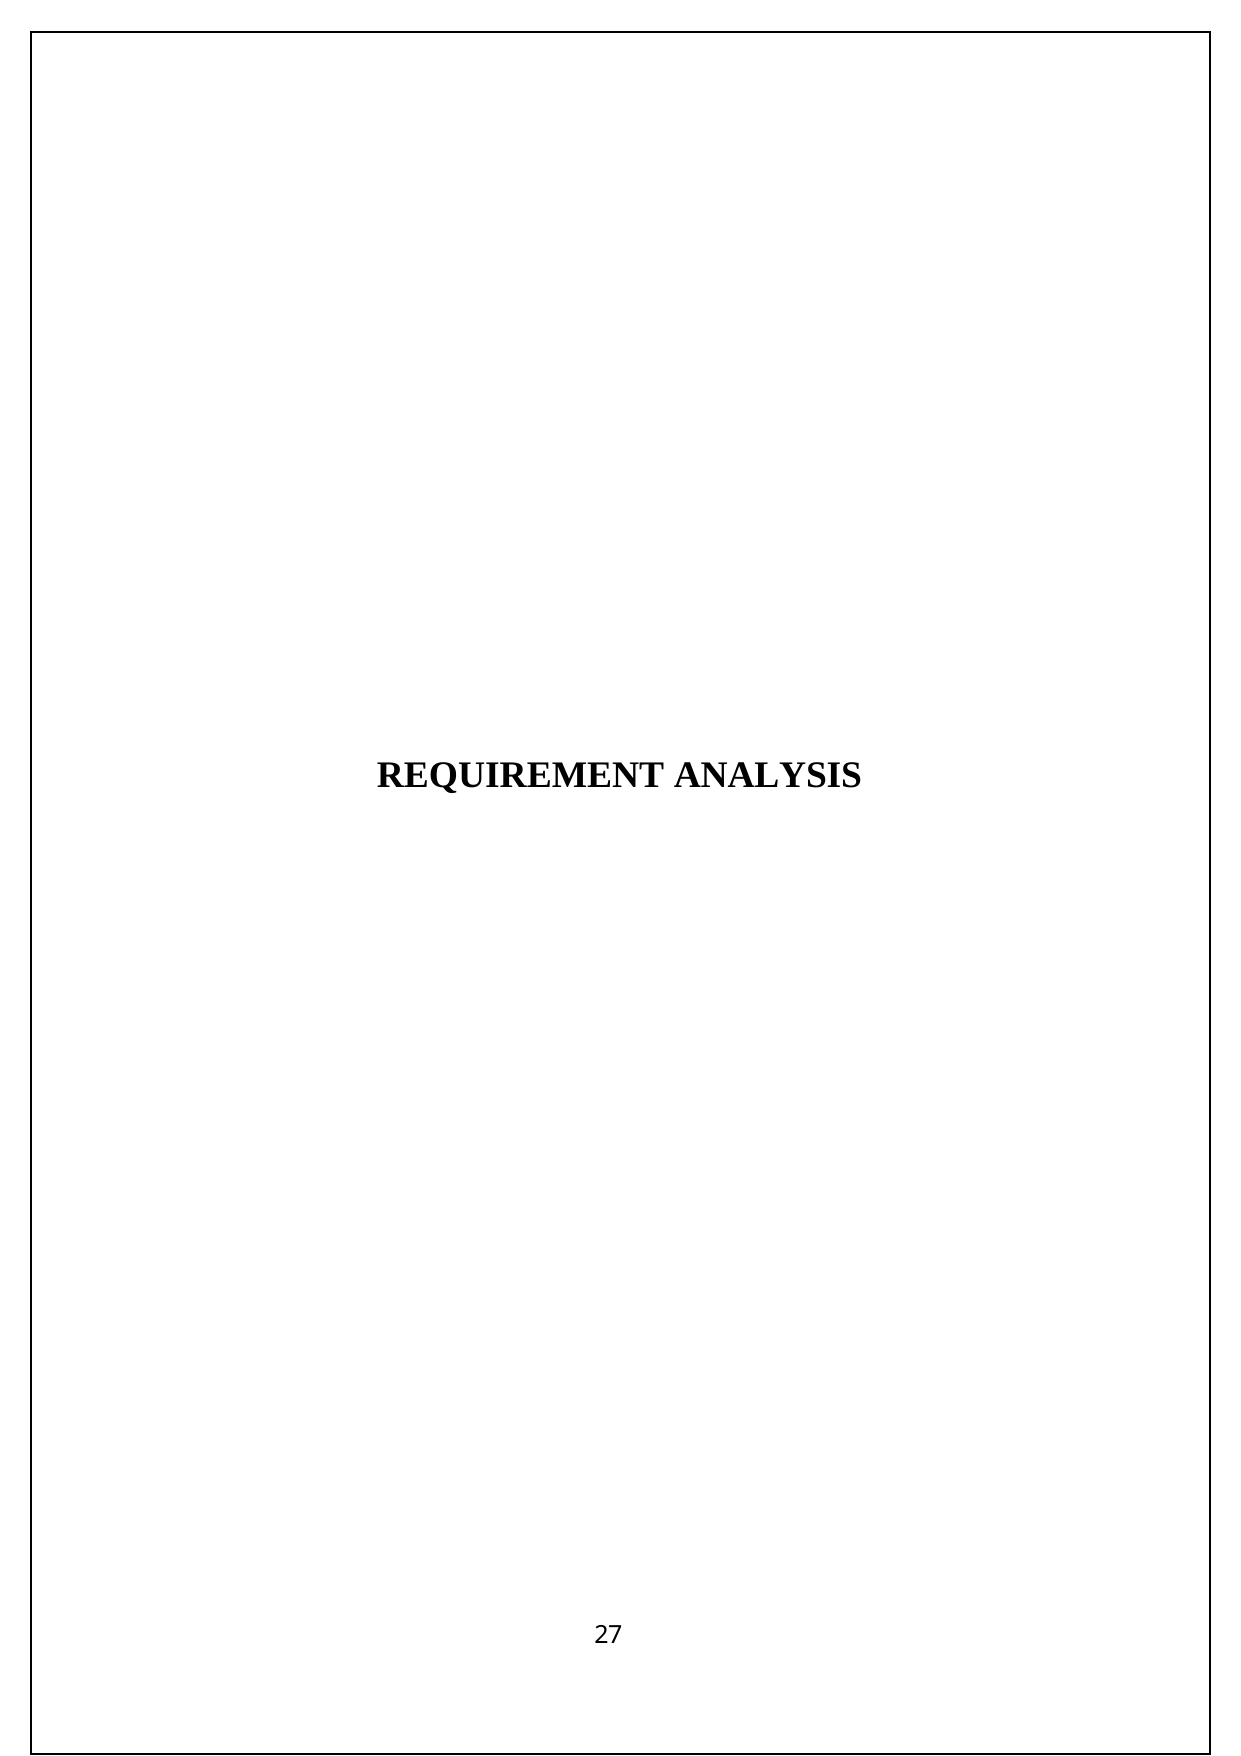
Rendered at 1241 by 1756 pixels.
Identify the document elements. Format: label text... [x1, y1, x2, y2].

subtitle REQUIREMENT ANALYSIS [43, 752, 1196, 795]
text 27 [164, 1617, 1052, 1651]
